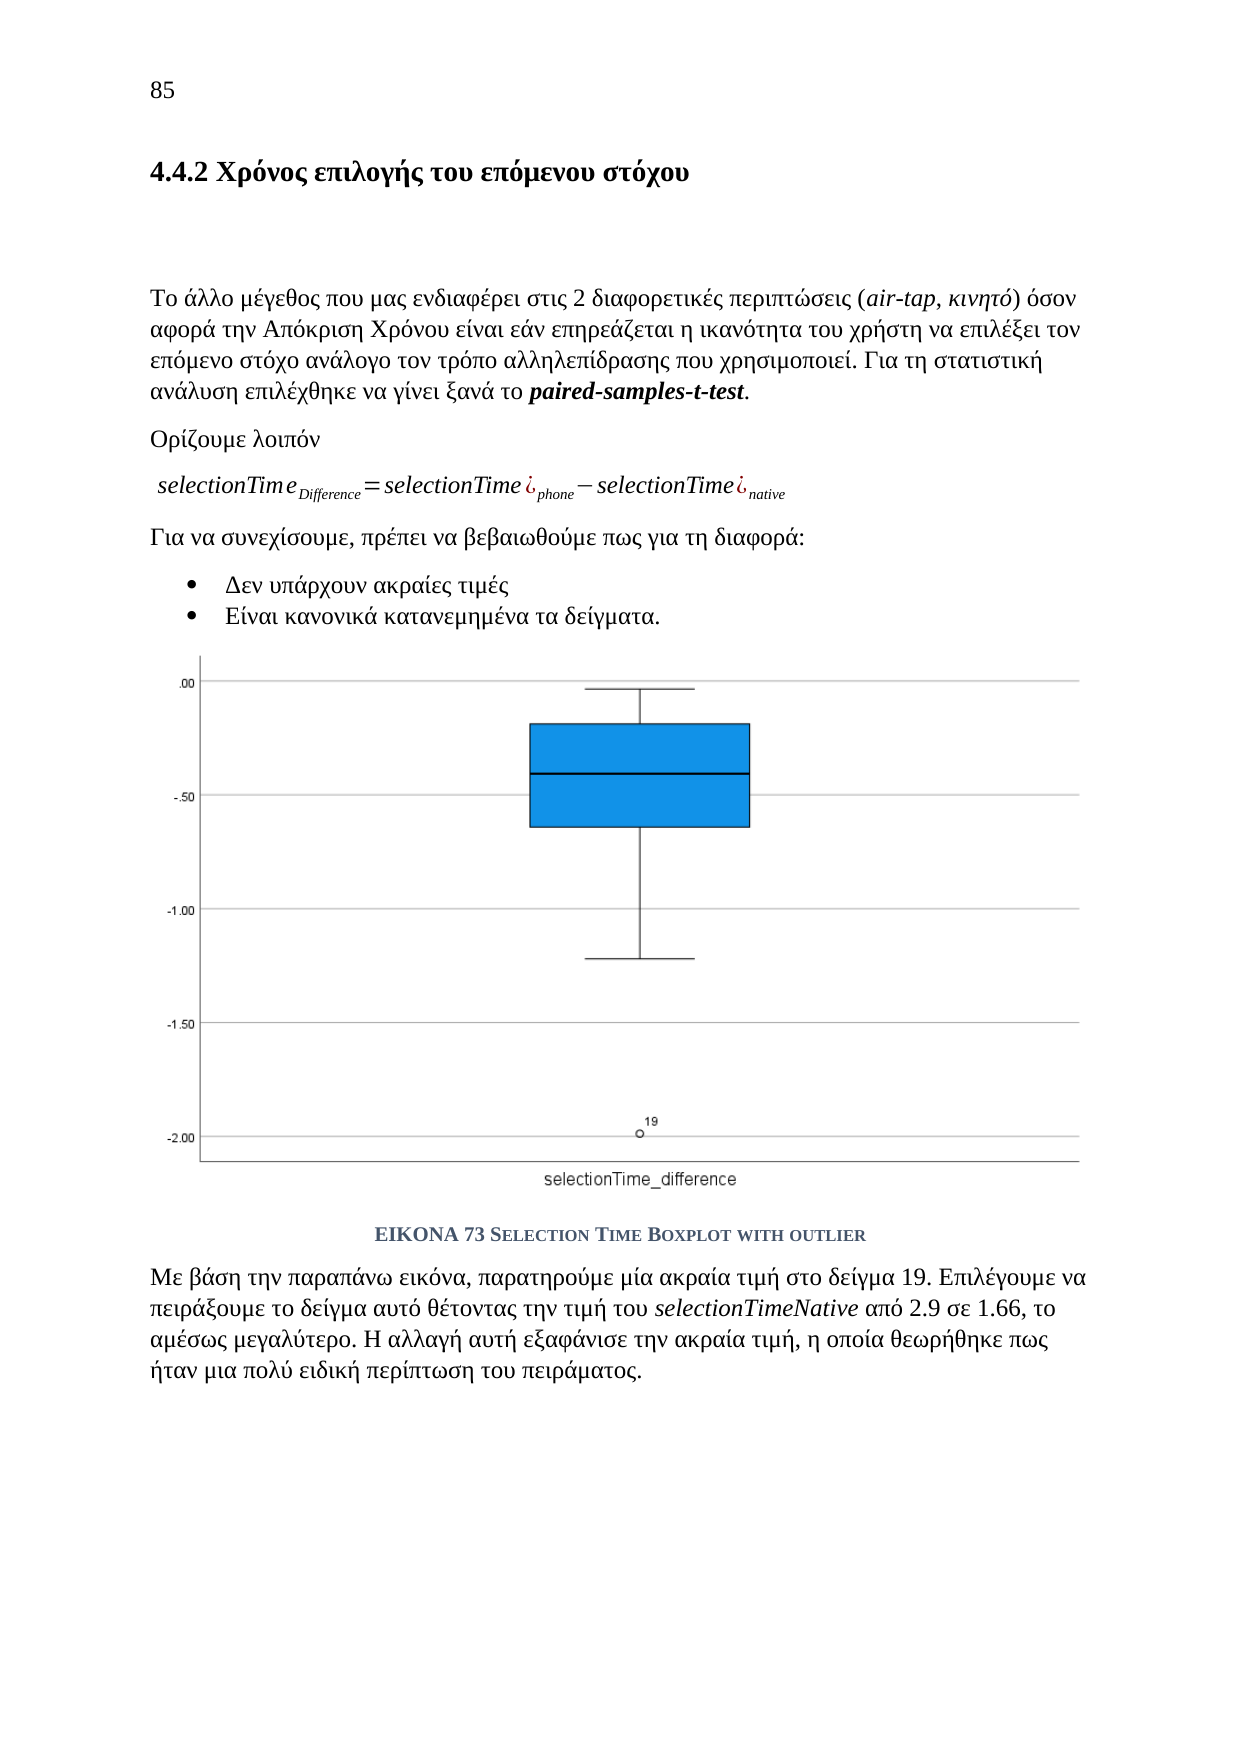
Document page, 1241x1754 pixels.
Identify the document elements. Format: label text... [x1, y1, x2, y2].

text Με βάση την παραπάνω εικόνα, παρατηρούμε μία ακραία τιμή στο δείγμα 19. Επιλέγουμε να πειράξουμε το δείγμα αυτό θέτοντας την τιμή του selectionTimeNative από 2.9 σε 1.66, το αμέσως μεγαλύτερο. Η αλλαγή αυτή εξαφάνισε την ακραία τιμή, η οποία θεωρήθηκε πως ήταν μια πολύ ειδική περίπτωση του πειράματος. [150, 1262, 1090, 1384]
picture [150, 648, 1091, 1203]
text Ορίζουμε λοιπόν [150, 424, 1090, 453]
subtitle 4.4.2 Χρόνος επιλογής του επόμενου στόχου [150, 154, 1090, 188]
list Είναι κανονικά κατανεμημένα τα δείγματα. [187, 601, 1090, 629]
text Το άλλο μέγεθος που μας ενδιαφέρει στις 2 διαφορετικές περιπτώσεις (air-tap, κινητό) όσον αφορά την Απόκριση Χρόνου είναι εάν επηρεάζεται η ικανότητα του χρήστη να επιλέξει τον επόμενο στόχο ανάλογο τον τρόπο αλληλεπίδρασης που χρησιμοποιεί. Για τη στατιστική ανάλυση επιλέχθηκε να γίνει ξανά το paired-samples-t-test. [150, 283, 1090, 405]
text Για να συνεχίσουμε, πρέπει να βεβαιωθούμε πως για τη διαφορά: [150, 522, 1090, 551]
list Δεν υπάρχουν ακραίες τιμές [187, 570, 1090, 598]
text ΕΙΚΟΝΑ 73 Selection Time Boxplot with outlier [150, 1222, 1090, 1246]
